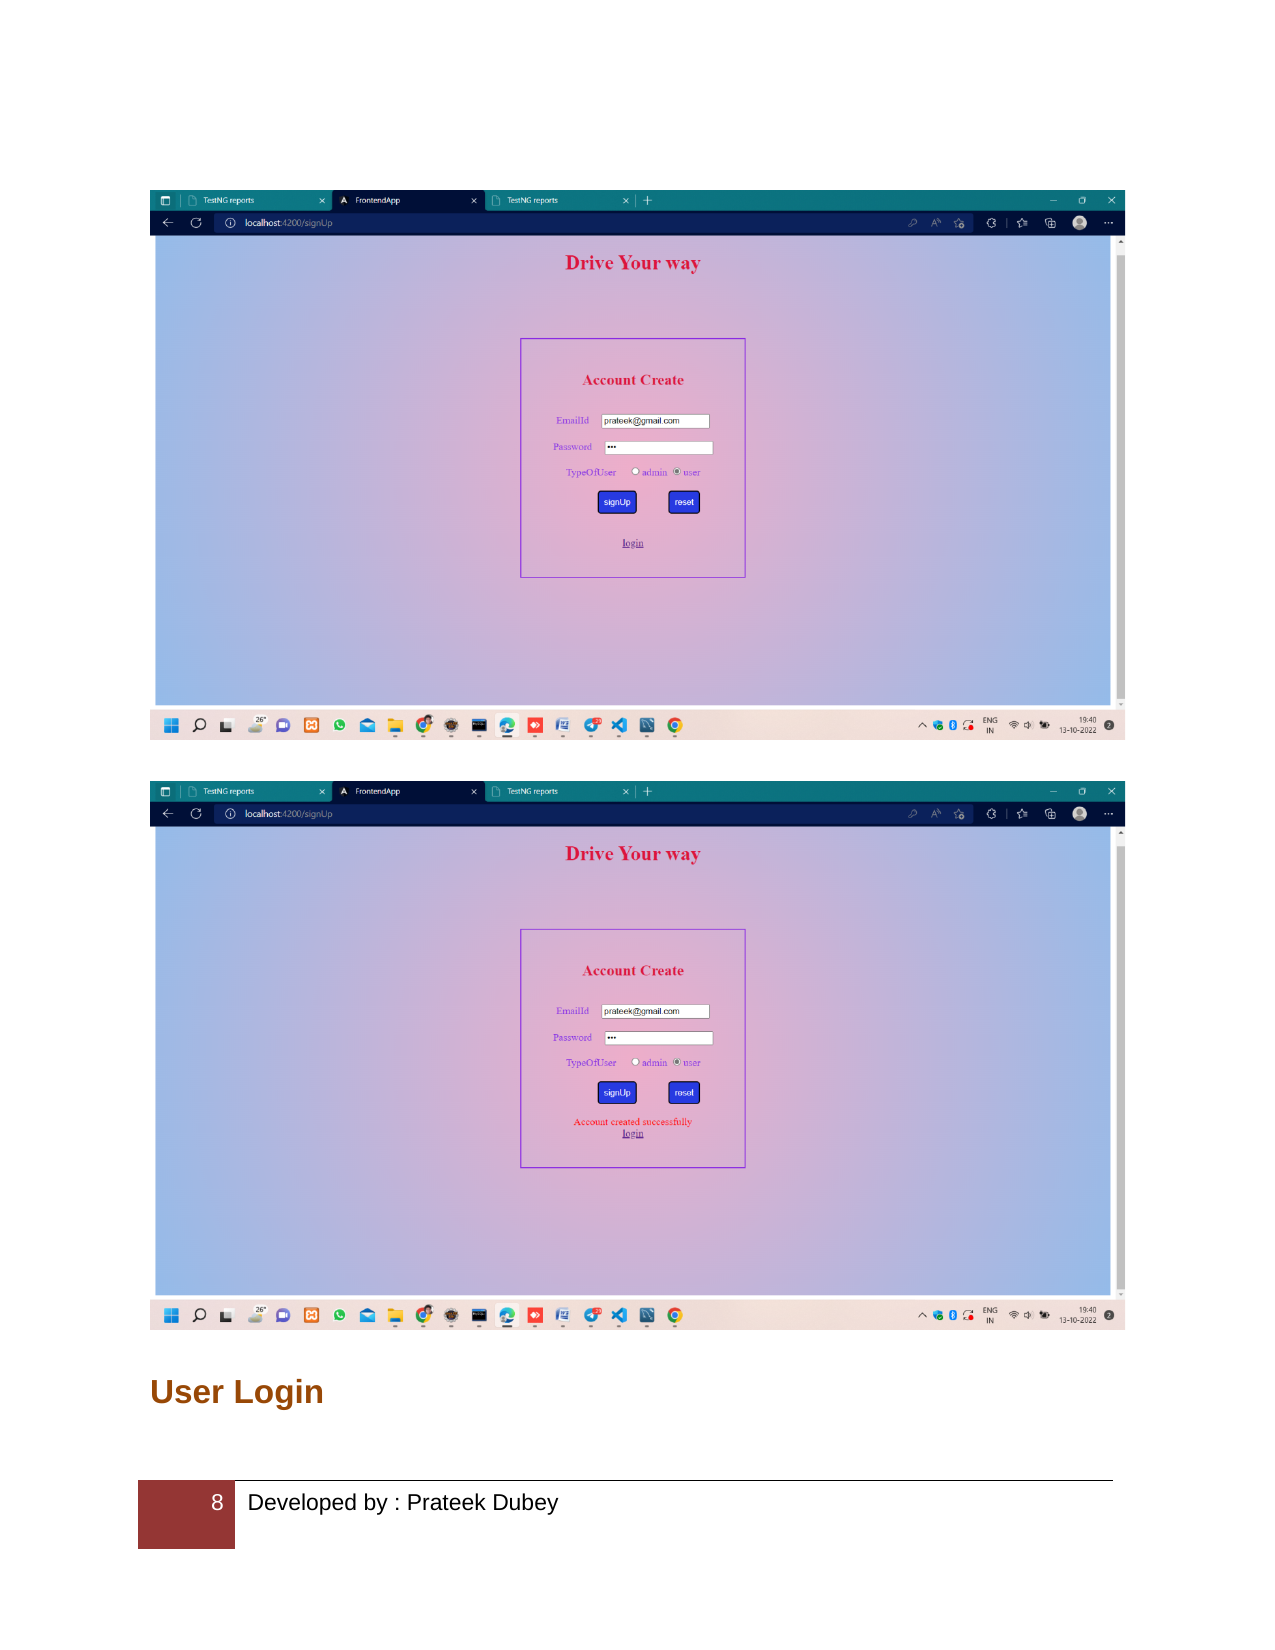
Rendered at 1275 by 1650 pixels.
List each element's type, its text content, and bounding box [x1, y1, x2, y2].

picture [150, 190, 1125, 740]
picture [150, 781, 1125, 1330]
text User Login [150, 1372, 1125, 1411]
